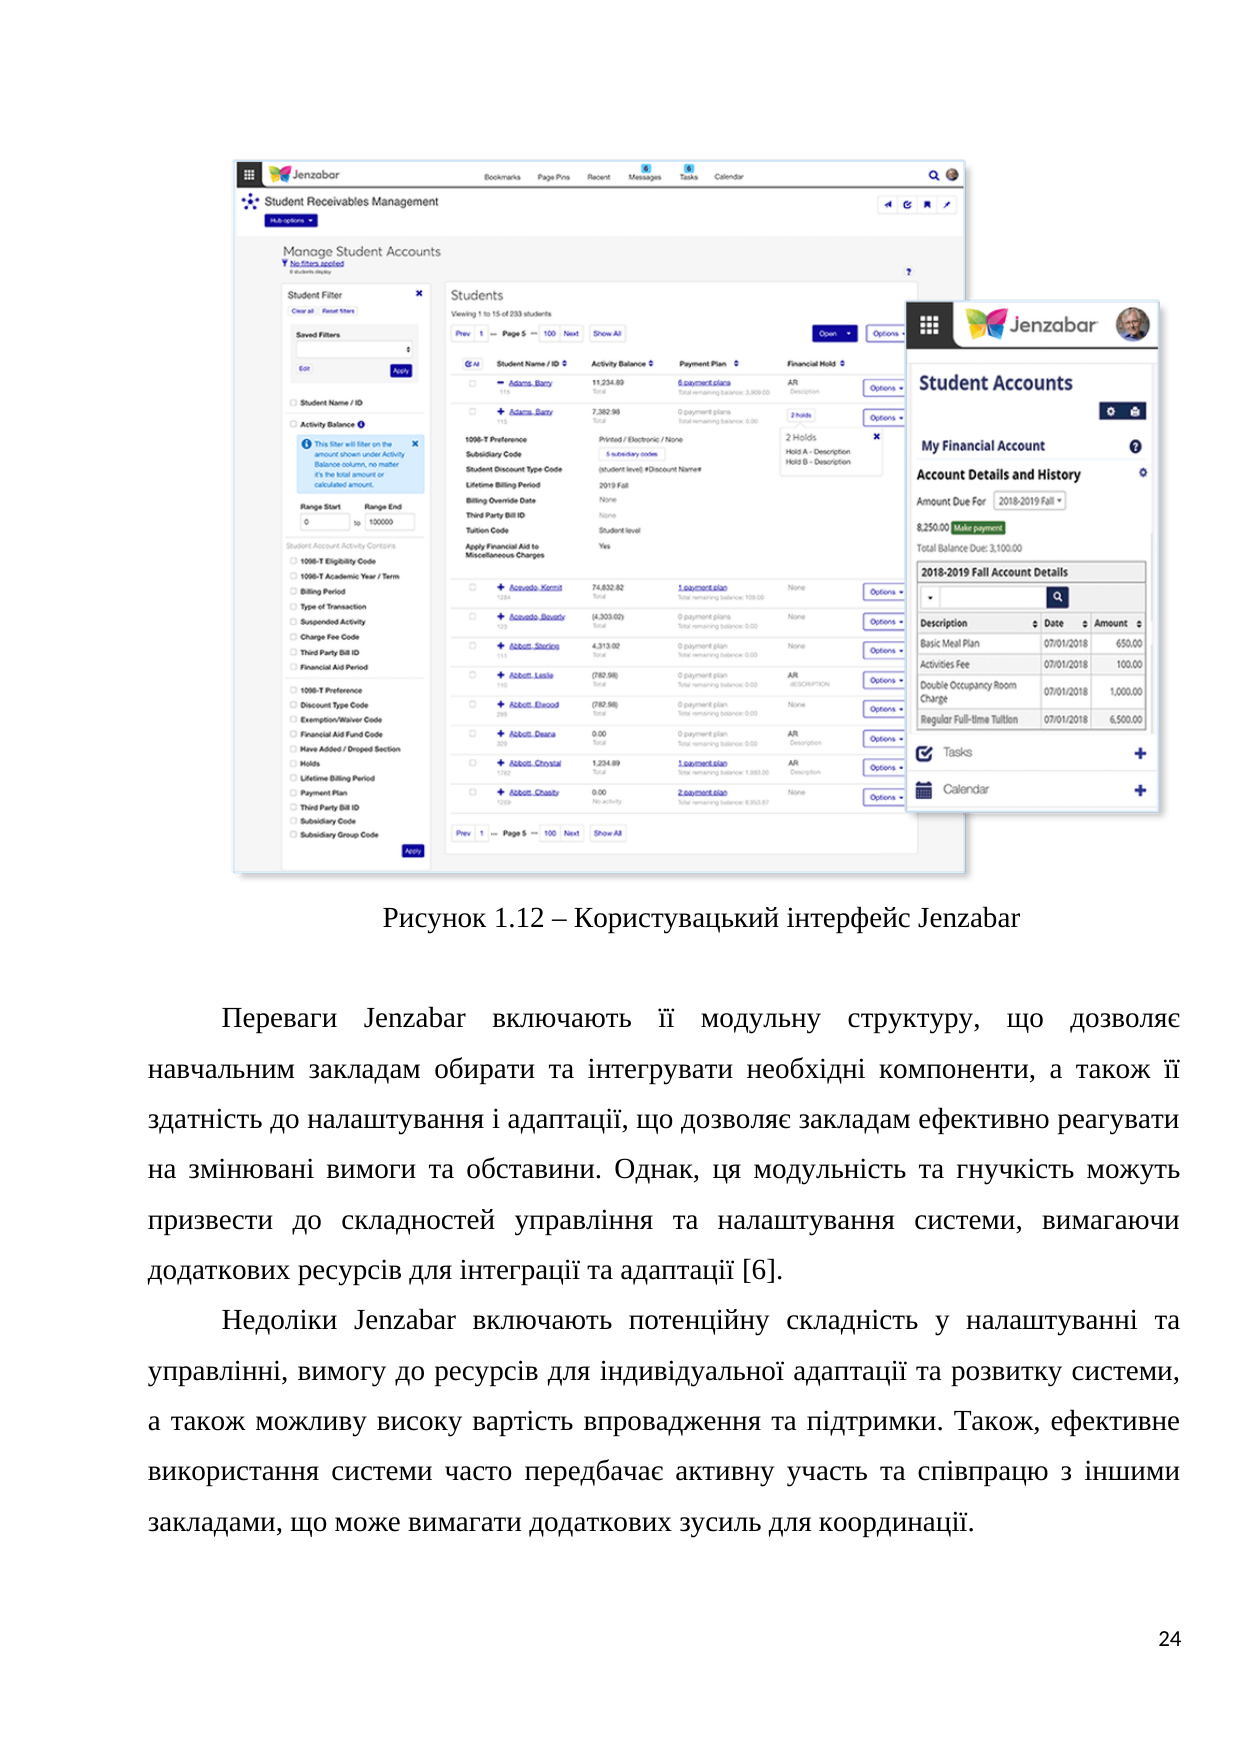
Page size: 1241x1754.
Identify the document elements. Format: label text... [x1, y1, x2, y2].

picture [221, 147, 1189, 886]
text Переваги Jenzabar включають її модульну структуру, що дозволяє навчальним закладам обирати та інтегрувати необхідні компоненти, а також її здатність до налаштування і адаптації, що дозволяє закладам ефективно реагувати на змінювані вимоги та обставини. Однак, ця модульність та гнучкість можуть призвести до складностей управління та налаштування системи, вимагаючи додаткових ресурсів для інтеграції та адаптації [6]. [148, 1001, 1181, 1286]
text Рисунок 1.12 – Користувацький інтерфейс Jenzabar [148, 900, 1181, 933]
text Недоліки Jenzabar включають потенційну складність у налаштуванні та управлінні, вимогу до ресурсів для індивідуальної адаптації та розвитку системи, а також можливу високу вартість впровадження та підтримки. Також, ефективне використання системи часто передбачає активну участь та співпрацю з іншими закладами, що може вимагати додаткових зусиль для координації. [148, 1302, 1181, 1537]
